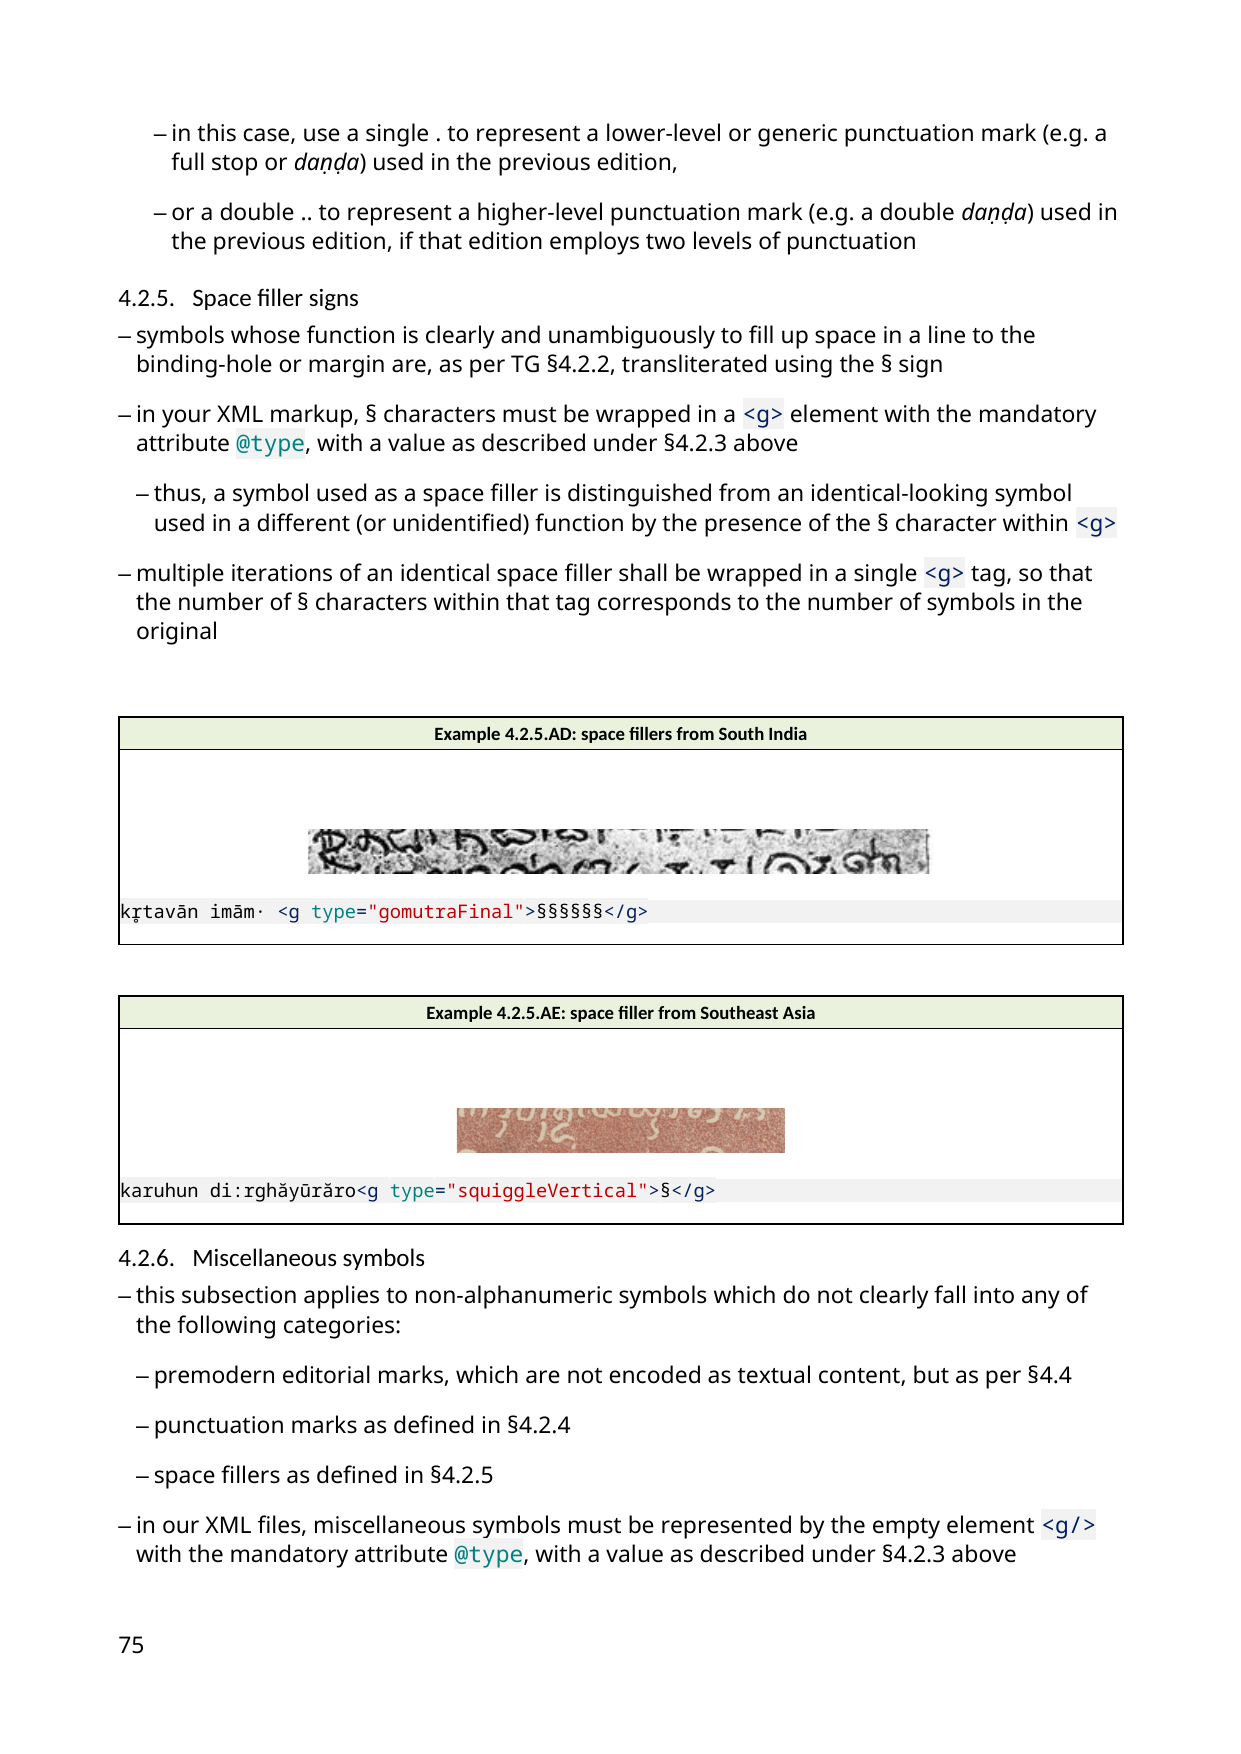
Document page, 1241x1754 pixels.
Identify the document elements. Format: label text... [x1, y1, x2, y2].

list this subsection applies to non-alphanumeric symbols which do not clearly fall into any of the following categories: [118, 1281, 1122, 1339]
list symbols whose function is clearly and unambiguously to fill up space in a line to the binding-hole or margin are, as per TG §4.2.2, transliterated using the § sign [118, 320, 1122, 378]
list space fillers as defined in §4.2.5 [136, 1460, 1122, 1489]
list or a double .. to represent a higher-level punctuation mark (e.g. a double daṇḍa) used in the previous edition, if that edition employs two levels of punctuation [153, 197, 1122, 256]
list premodern editorial marks, which are not encoded as textual content, but as per §4.4 [136, 1360, 1122, 1389]
list punctuation marks as defined in §4.2.4 [136, 1410, 1122, 1439]
list in our XML files, miscellaneous symbols must be represented by the empty element <g/> with the mandatory attribute @type, with a value as described under §4.2.3 above [118, 1510, 1122, 1568]
list in your XML markup, § characters must be wrapped in a <g> element with the mandatory attribute @type, with a value as described under §4.2.3 above [118, 399, 1122, 458]
subtitle Miscellaneous symbols [118, 1237, 1122, 1274]
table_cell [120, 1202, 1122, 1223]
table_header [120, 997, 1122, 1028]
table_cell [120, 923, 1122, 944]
picture [456, 1108, 785, 1153]
list multiple iterations of an identical space filler shall be wrapped in a single <g> tag, so that the number of § characters within that tag corresponds to the number of symbols in the original [118, 558, 1122, 645]
list thus, a symbol used as a space filler is distinguished from an identical-looking symbol used in a different (or unidentified) function by the presence of the § character within <g> [136, 478, 1122, 537]
list in this case, use a single . to represent a lower-level or generic punctuation mark (e.g. a full stop or daṇḍa) used in the previous edition, [153, 118, 1122, 176]
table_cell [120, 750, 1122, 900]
subtitle Space filler signs [118, 276, 1122, 314]
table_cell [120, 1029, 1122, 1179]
picture [308, 829, 934, 874]
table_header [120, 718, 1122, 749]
